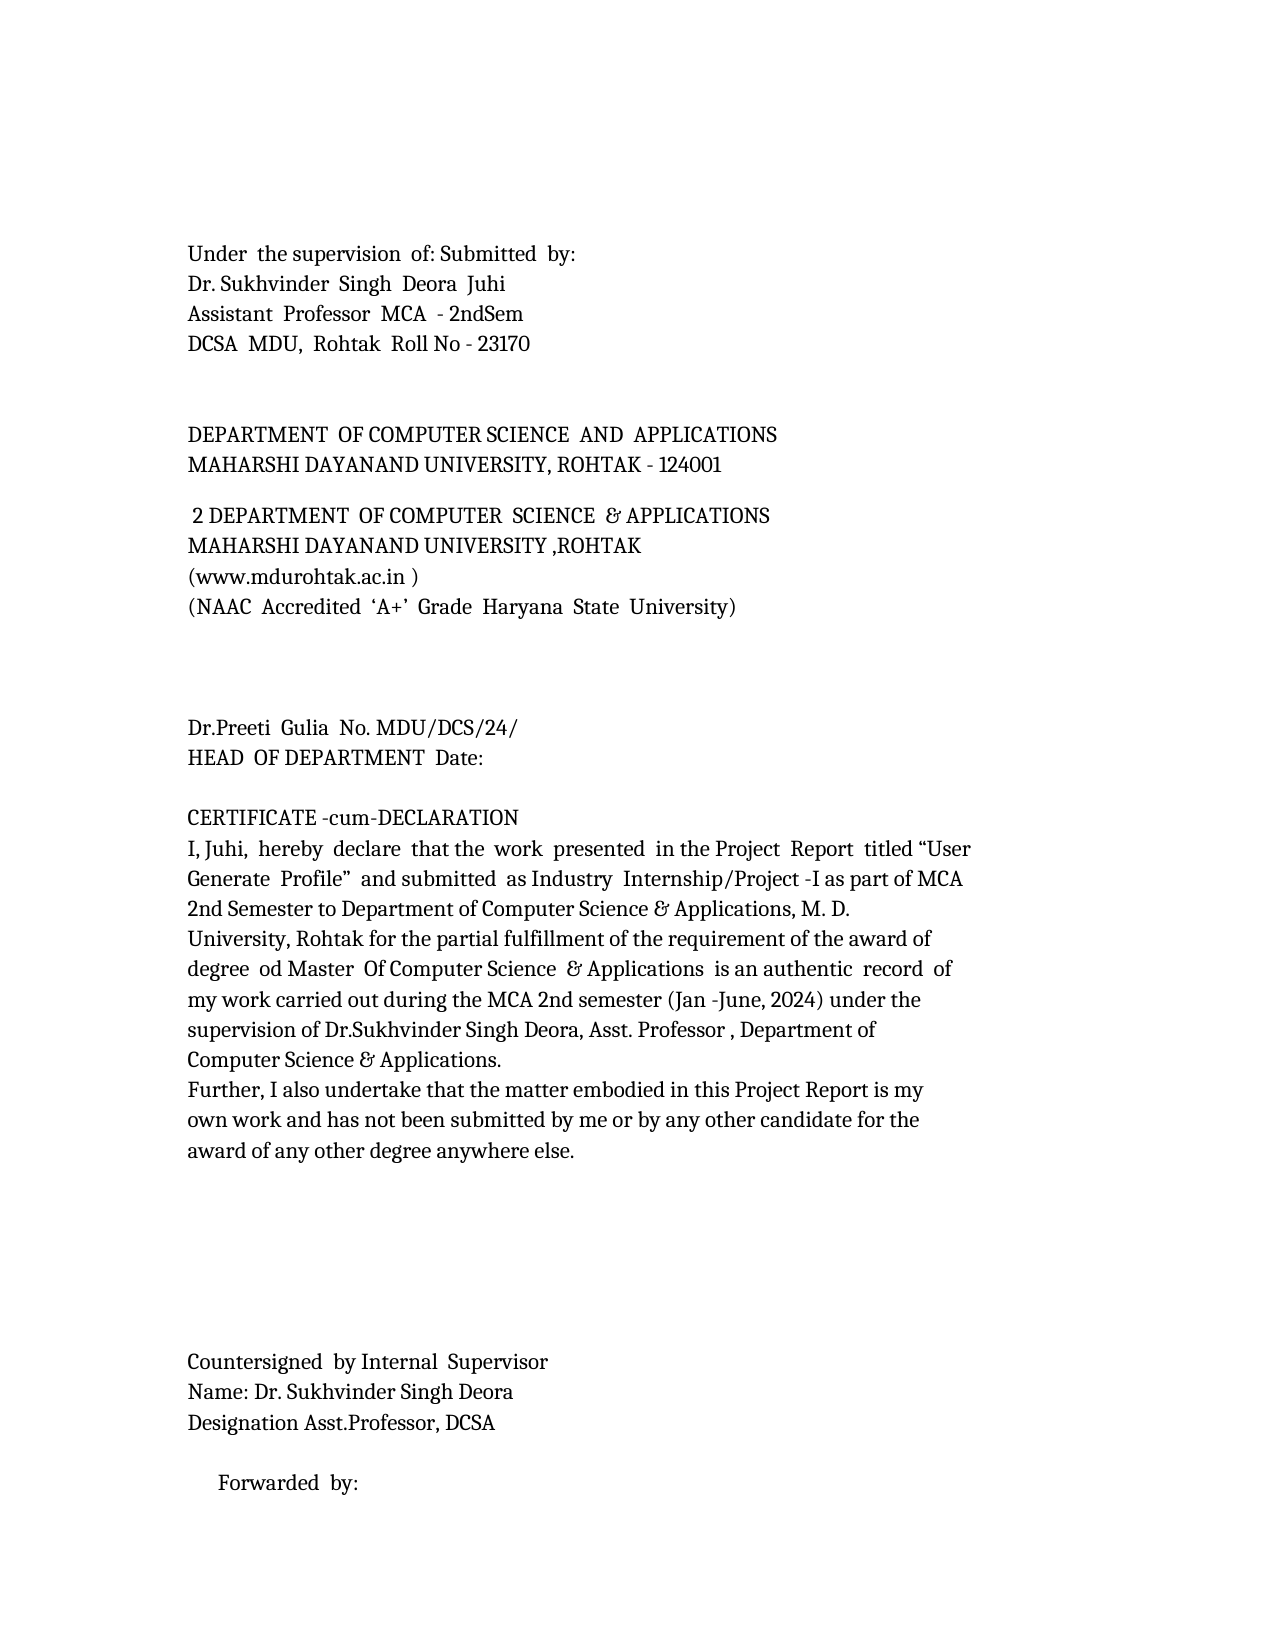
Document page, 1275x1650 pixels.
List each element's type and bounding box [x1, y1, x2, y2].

text [187, 150, 1087, 478]
text [187, 503, 1087, 1496]
